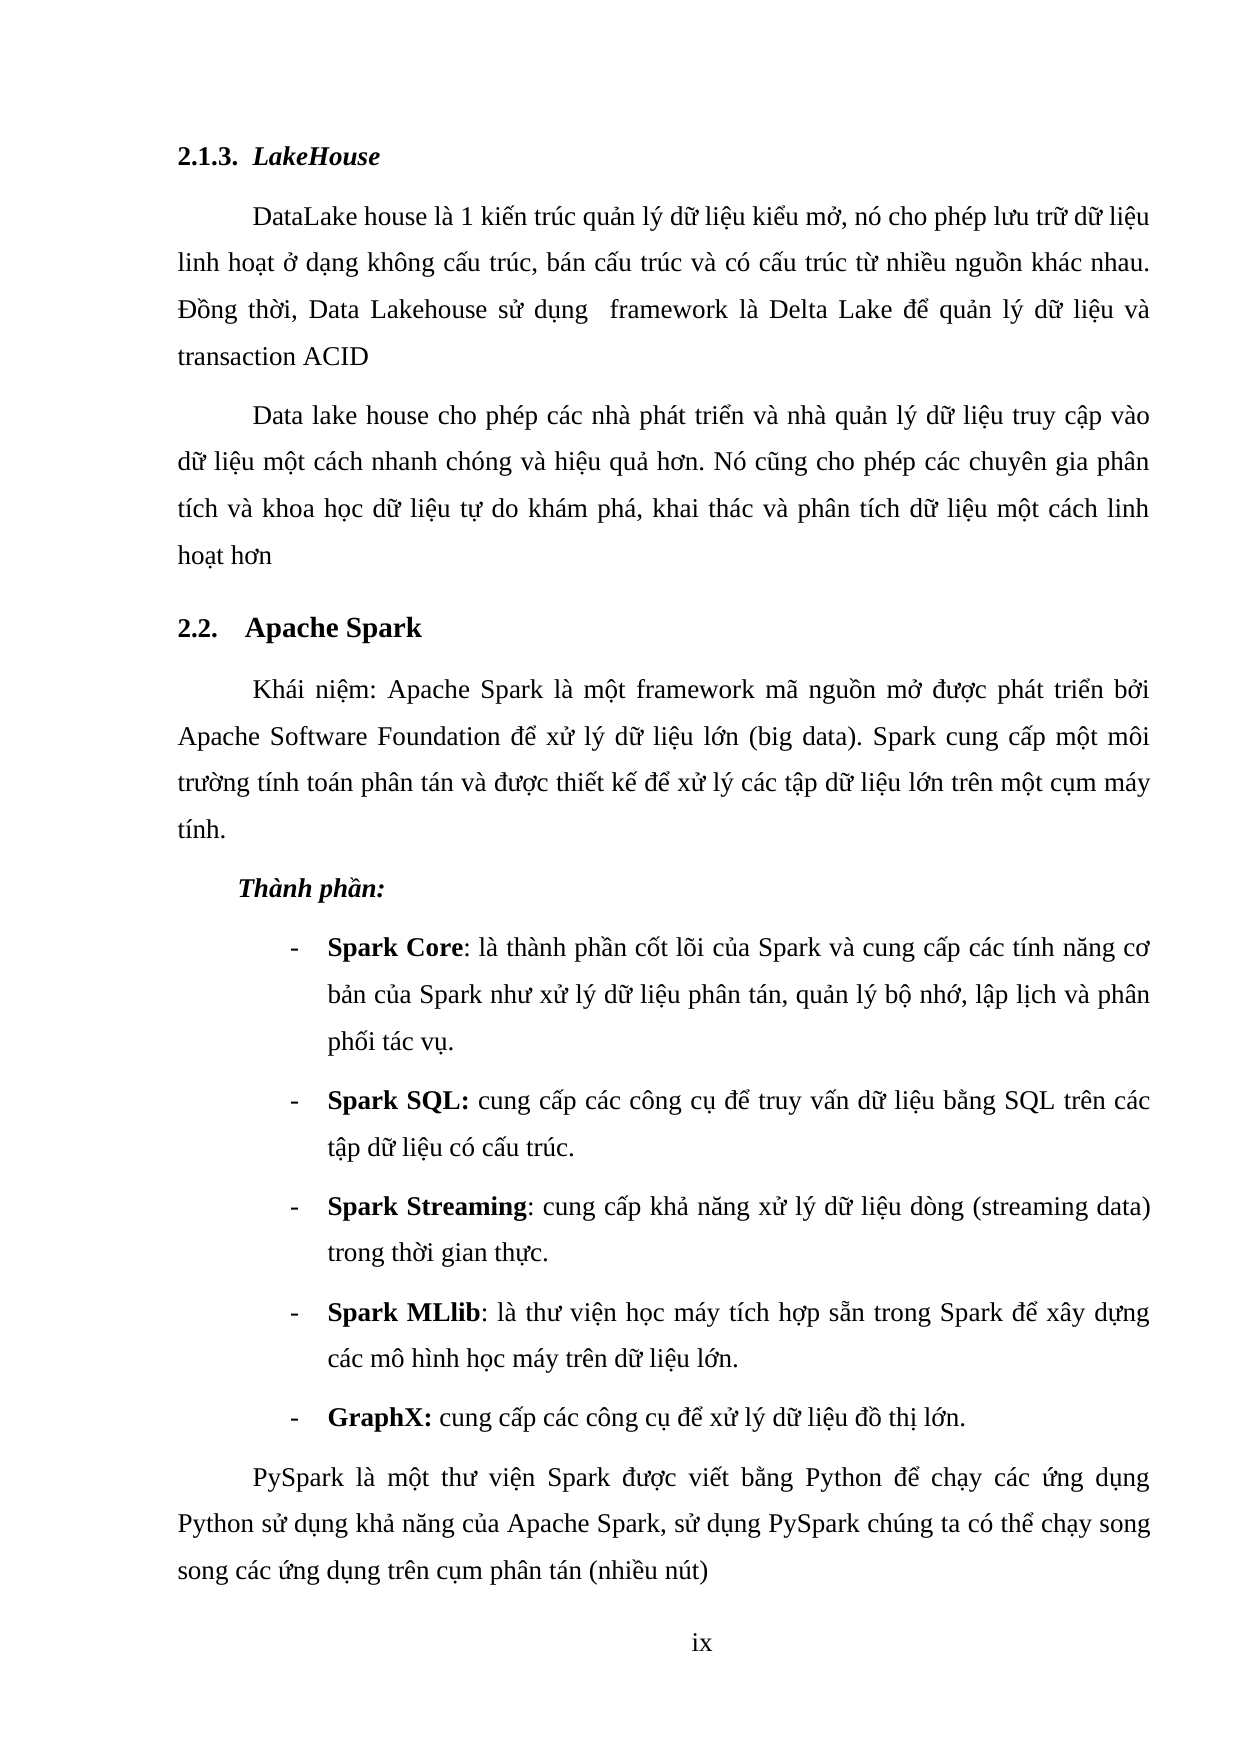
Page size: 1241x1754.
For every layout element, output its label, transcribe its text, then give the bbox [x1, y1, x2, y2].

list GraphX: cung cấp các công cụ để xử lý dữ liệu đồ thị lớn. [290, 1402, 1152, 1433]
list Spark Core: là thành phần cốt lõi của Spark và cung cấp các tính năng cơ bản của Spark như xử lý dữ liệu phân tán, quản lý bộ nhớ, lập lịch và phân phối tác vụ. [290, 932, 1152, 1056]
subtitle LakeHouse [177, 140, 1152, 172]
subtitle Apache Spark [177, 610, 1152, 644]
text Data lake house cho phép các nhà phát triển và nhà quản lý dữ liệu truy cập vào dữ liệu một cách nhanh chóng và hiệu quả hơn. Nó cũng cho phép các chuyên gia phân tích và khoa học dữ liệu tự do khám phá, khai thác và phân tích dữ liệu một cách linh hoạt hơn [177, 399, 1152, 570]
text DataLake house là 1 kiến trúc quản lý dữ liệu kiểu mở, nó cho phép lưu trữ dữ liệu linh hoạt ở dạng không cấu trúc, bán cấu trúc và có cấu trúc từ nhiều nguồn khác nhau. Đồng thời, Data Lakehouse sử dụng framework là Delta Lake để quản lý dữ liệu và transaction ACID [177, 199, 1152, 371]
list Spark Streaming: cung cấp khả năng xử lý dữ liệu dòng (streaming data) trong thời gian thực. [290, 1190, 1152, 1268]
list Spark MLlib: là thư viện học máy tích hợp sẵn trong Spark để xây dựng các mô hình học máy trên dữ liệu lớn. [290, 1296, 1152, 1373]
text Thành phần: [177, 872, 1152, 903]
text PySpark là một thư viện Spark được viết bằng Python để chạy các ứng dụng Python sử dụng khả năng của Apache Spark, sử dụng PySpark chúng ta có thể chạy song song các ứng dụng trên cụm phân tán (nhiều nút) [177, 1461, 1152, 1585]
list Spark SQL: cung cấp các công cụ để truy vấn dữ liệu bằng SQL trên các tập dữ liệu có cấu trúc. [290, 1084, 1152, 1162]
text Khái niệm: Apache Spark là một framework mã nguồn mở được phát triển bởi Apache Software Foundation để xử lý dữ liệu lớn (big data). Spark cung cấp một môi trường tính toán phân tán và được thiết kế để xử lý các tập dữ liệu lớn trên một cụm máy tính. [177, 673, 1152, 844]
